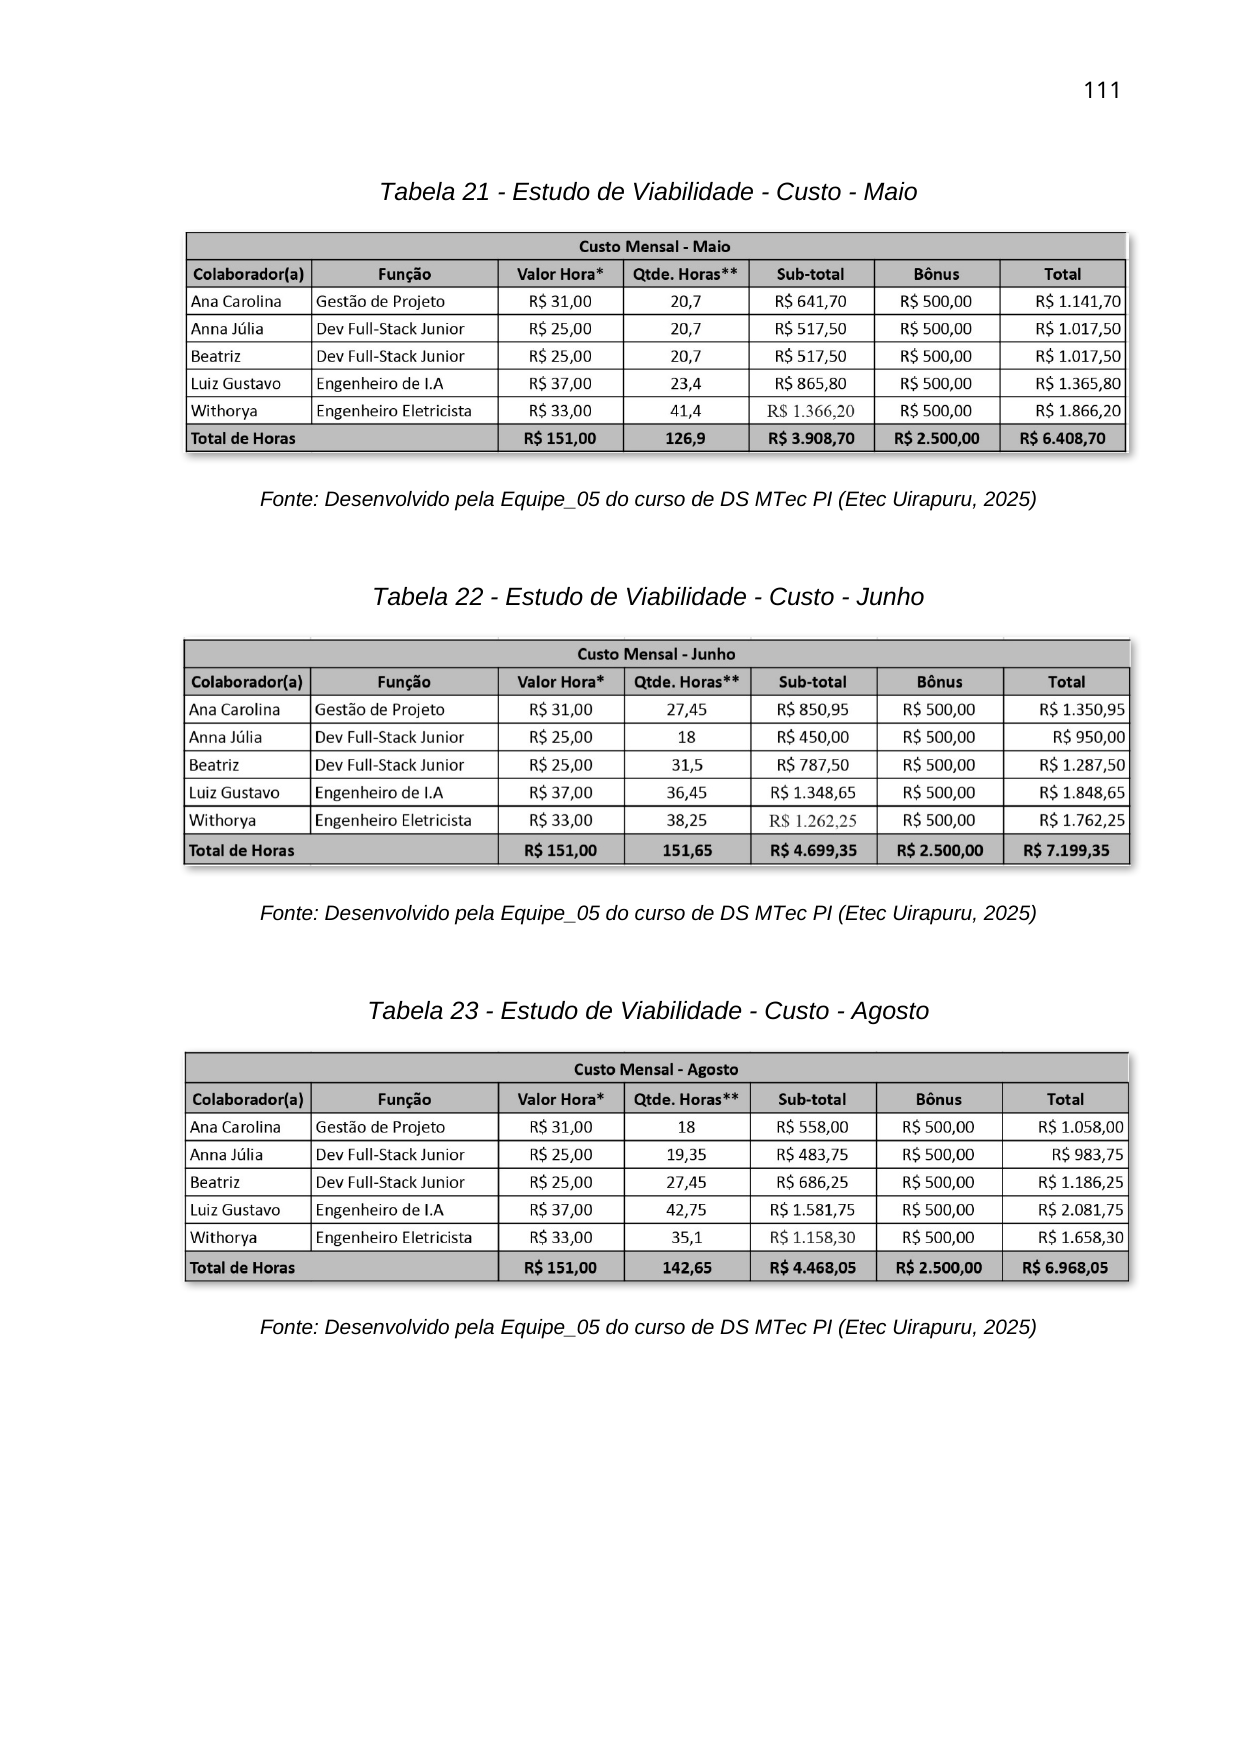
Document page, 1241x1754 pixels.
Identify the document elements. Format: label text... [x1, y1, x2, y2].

picture [183, 1051, 1129, 1282]
text Fonte: Desenvolvido pela Equipe_05 do curso de DS MTec PI (Etec Uirapuru, 2025) [177, 901, 1122, 925]
text Fonte: Desenvolvido pela Equipe_05 do curso de DS MTec PI (Etec Uirapuru, 2025) [177, 487, 1122, 511]
text Fonte: Desenvolvido pela Equipe_05 do curso de DS MTec PI (Etec Uirapuru, 2025) [177, 1315, 1122, 1339]
text Tabela 21 - Estudo de Viabilidade - Custo - Maio [177, 177, 1122, 206]
text Tabela 22 - Estudo de Viabilidade - Custo - Junho [177, 582, 1122, 611]
text Tabela 23 - Estudo de Viabilidade - Custo - Agosto [177, 996, 1122, 1025]
picture [183, 637, 1131, 866]
picture [183, 232, 1129, 453]
